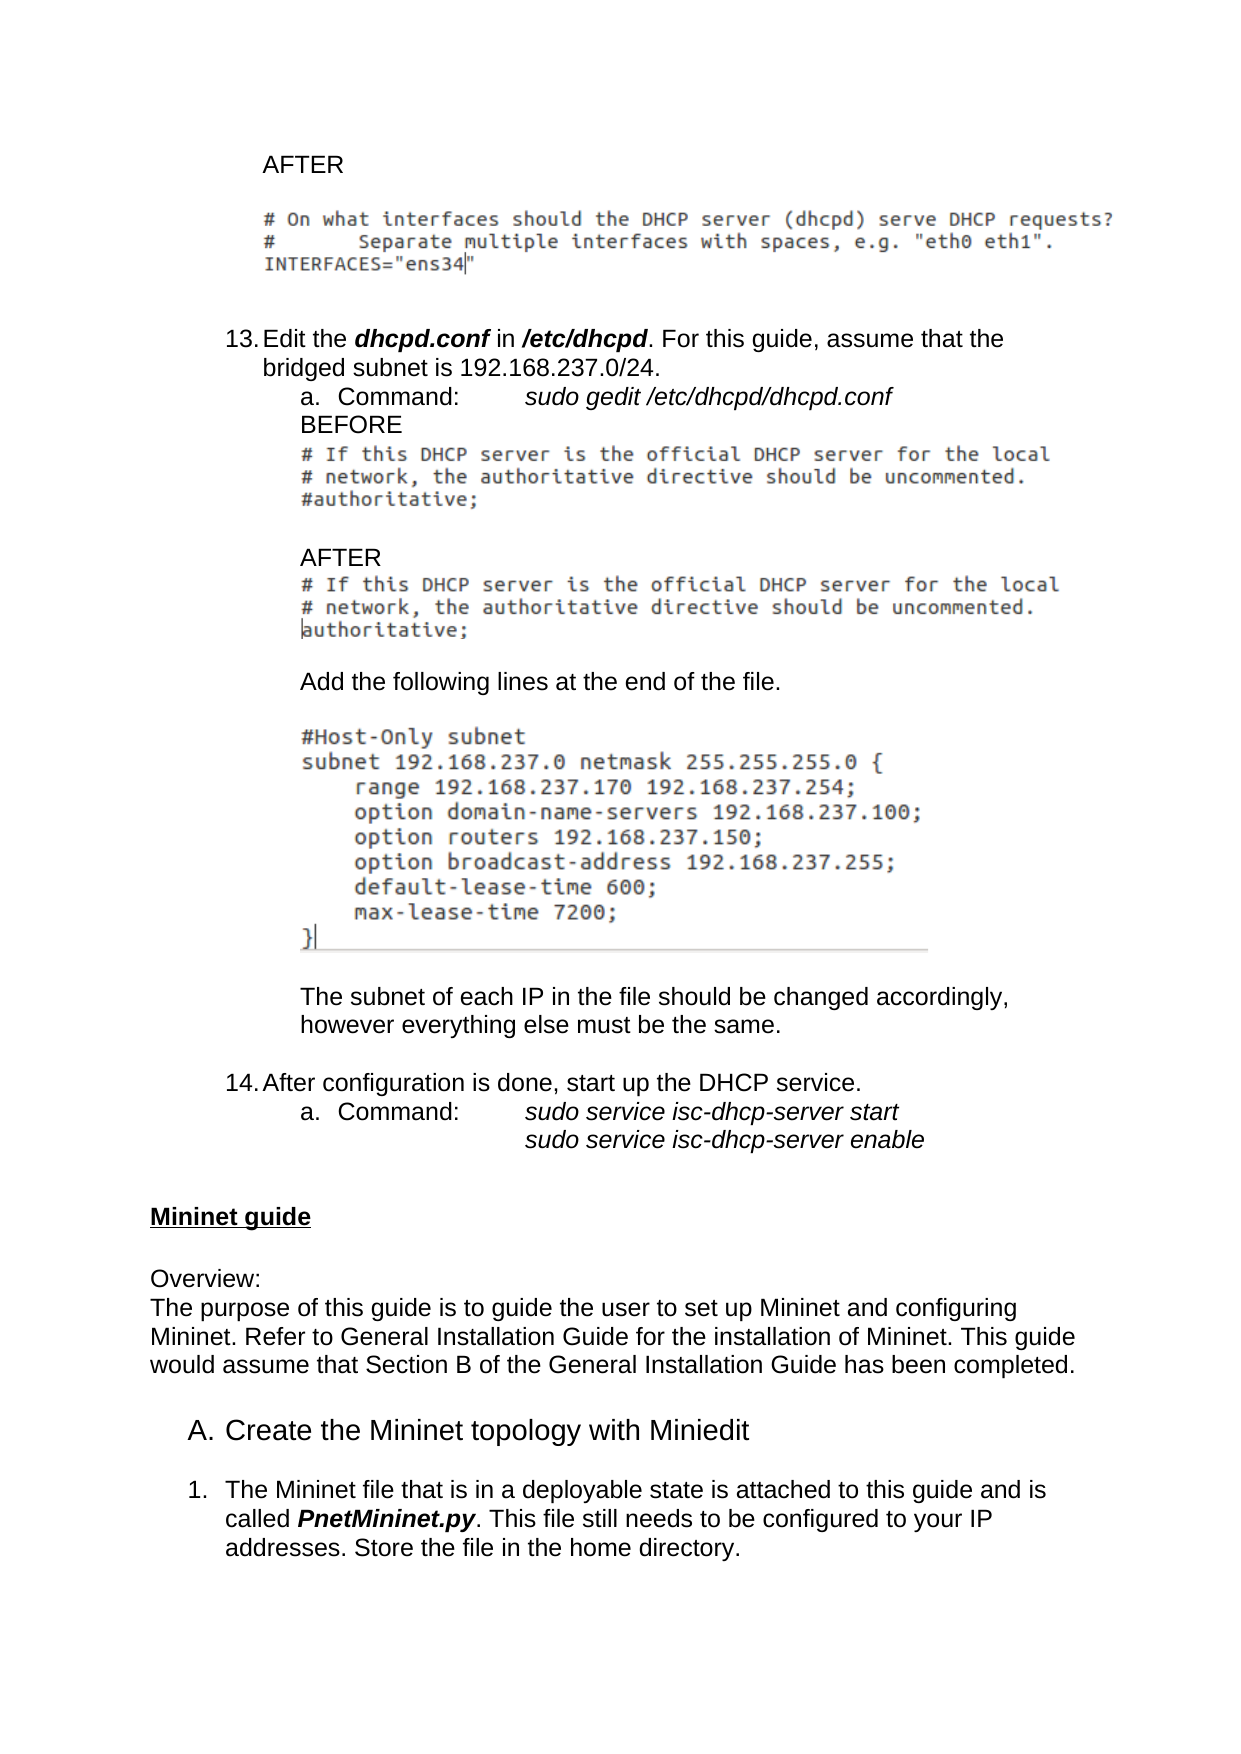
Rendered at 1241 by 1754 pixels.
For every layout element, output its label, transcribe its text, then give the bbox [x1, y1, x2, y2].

picture [262, 207, 1119, 277]
text BEFORE [225, 410, 1090, 439]
picture [300, 438, 1065, 514]
picture [300, 571, 1072, 639]
list After configuration is done, start up the DHCP service. [225, 1068, 1090, 1097]
list Command: sudo gedit /etc/dhcpd/dhcpd.conf [300, 381, 1090, 410]
list Command: sudo service isc-dhcp-server start [300, 1097, 1090, 1126]
text The purpose of this guide is to guide the user to set up Mininet and configuring Mininet. Refer to General Installation Guide for the installation of Mininet. This guide would assume that Section B of the General Installation Guide has been completed. [150, 1293, 1090, 1379]
text The subnet of each IP in the file should be changed accordingly, however everything else must be the same. [300, 982, 1090, 1039]
list Edit the dhcpd.conf in /etc/dhcpd. For this guide, assume that the bridged subnet is 192.168.237.0/24. [225, 324, 1090, 381]
list The Mininet file that is in a deployable state is attached to this guide and is called PnetMininet.py. This file still needs to be configured to your IP addresses. Store the file in the home directory. [187, 1475, 1090, 1561]
text AFTER [225, 543, 1090, 571]
text sudo service isc-dhcp-server enable [525, 1126, 1090, 1154]
text Overview: [150, 1264, 1090, 1293]
text Add the following lines at the end of the file. [150, 667, 1090, 696]
picture [300, 725, 929, 953]
text AFTER [187, 150, 1090, 179]
list Create the Mininet topology with Miniedit [187, 1413, 1090, 1446]
text Mininet guide [150, 1202, 1090, 1231]
